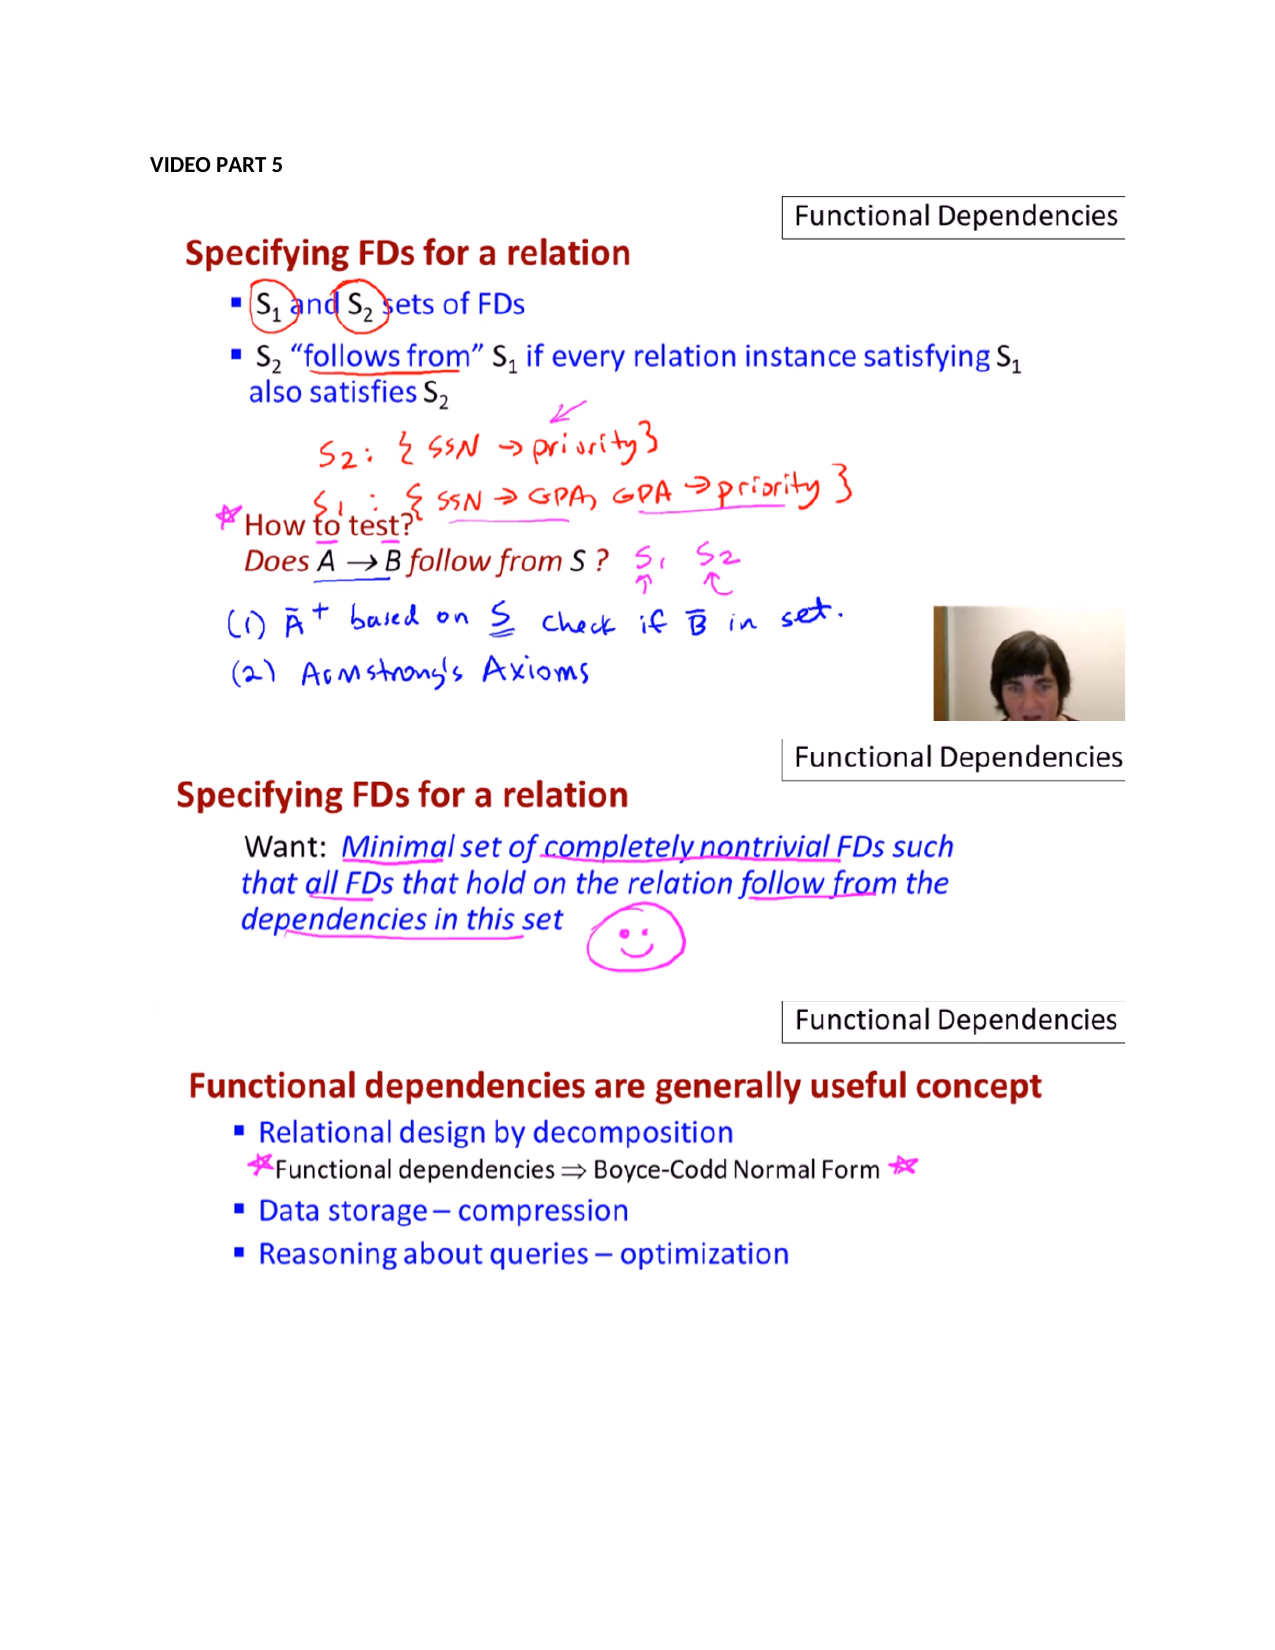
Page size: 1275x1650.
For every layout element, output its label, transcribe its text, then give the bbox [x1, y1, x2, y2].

picture [150, 1001, 1125, 1337]
text VIDEO PART 5 [150, 150, 1125, 178]
picture [150, 739, 1125, 983]
picture [150, 196, 1125, 721]
